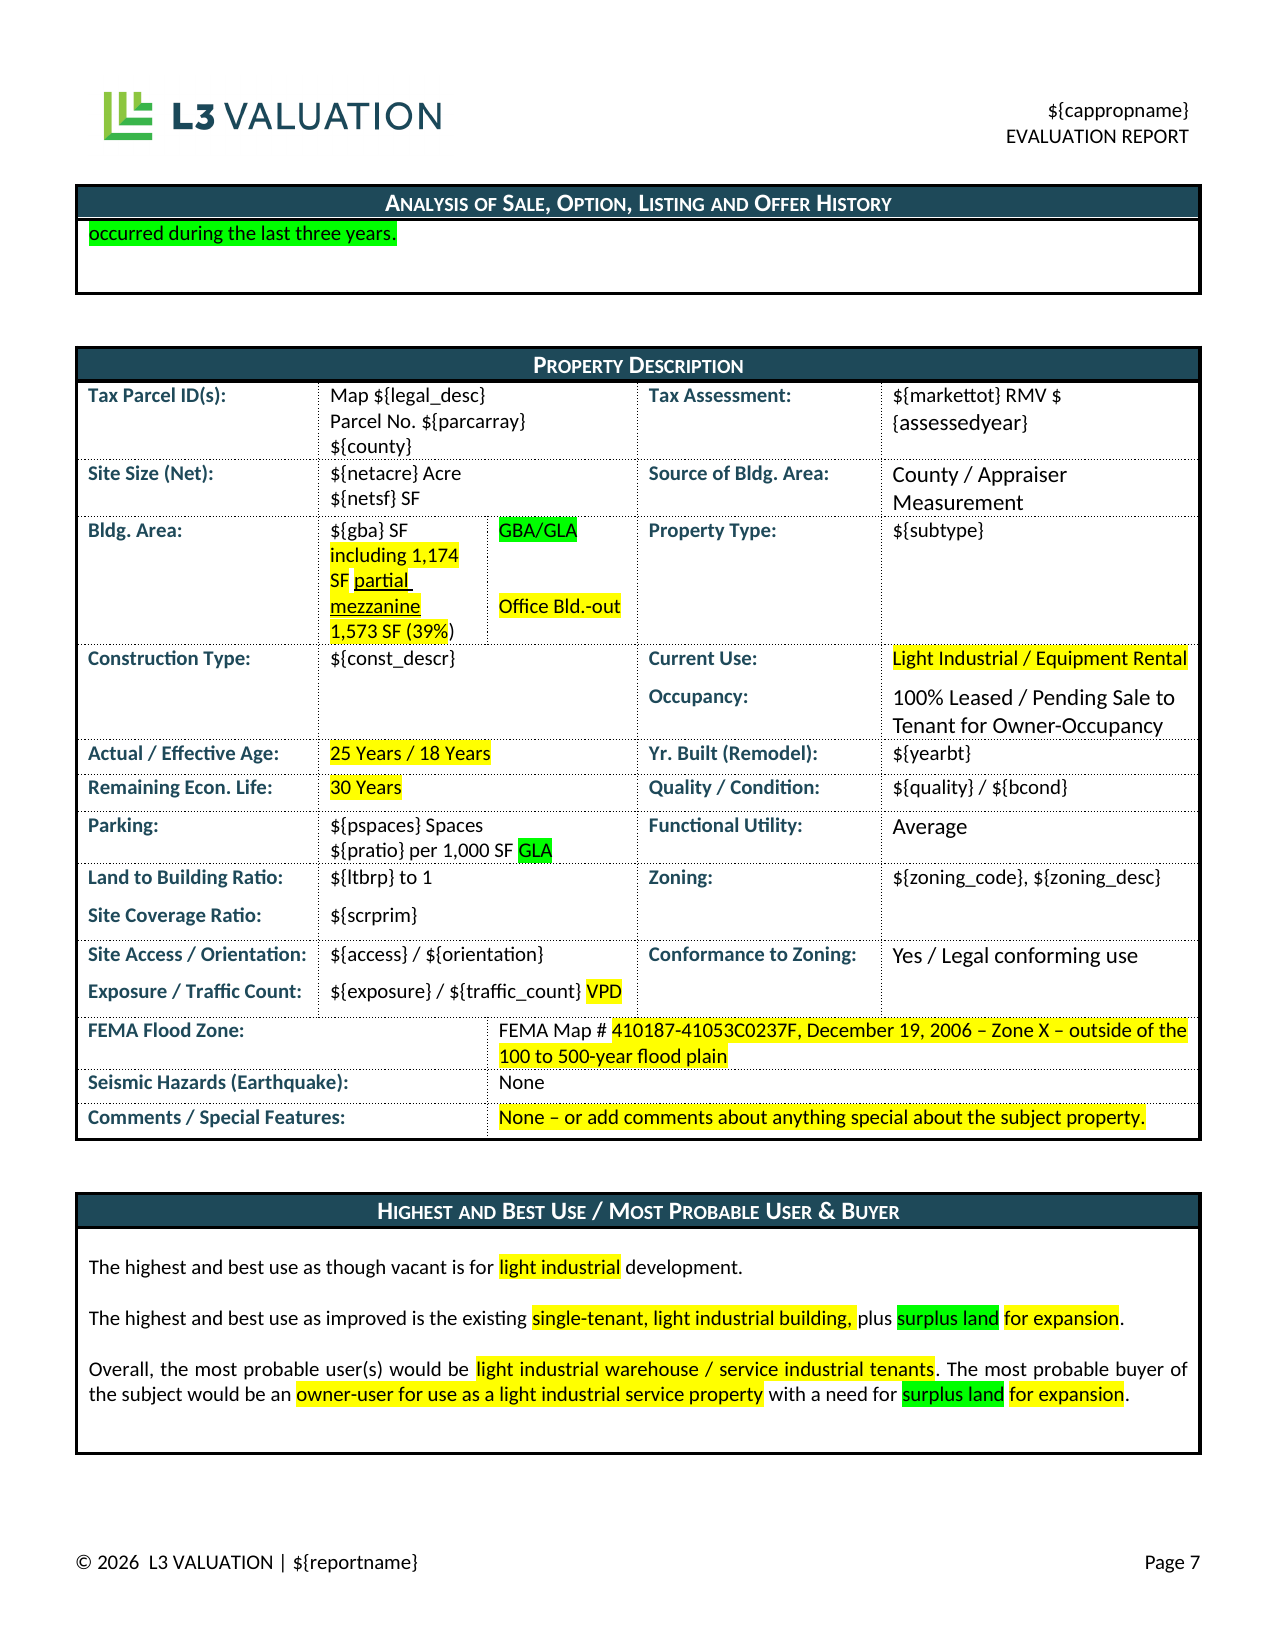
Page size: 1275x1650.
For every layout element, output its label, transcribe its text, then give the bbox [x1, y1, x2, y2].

table_cell Tax Assessment: [638, 383, 881, 459]
table_cell ${access} / ${orientation} ${exposure} / ${traffic_count} VPD [319, 940, 637, 1017]
table_cell ${zoning_code}, ${zoning_desc} [881, 863, 1198, 940]
table_cell None [488, 1069, 1198, 1103]
table_cell Construction Type: [78, 644, 319, 739]
table_cell Current Use: Occupancy: [638, 644, 881, 739]
table_cell Actual / Effective Age: [78, 739, 319, 773]
table_cell ${markettot} RMV ${assessedyear} [881, 383, 1198, 459]
table_cell Tax Parcel ID(s): [78, 383, 319, 459]
table_cell Site Size (Net): [78, 459, 319, 516]
table_cell ${ltbrp} to 1 ${scrprim} [319, 863, 637, 940]
table_cell Bldg. Area: [78, 516, 319, 644]
picture [88, 75, 455, 156]
table_cell [881, 811, 1198, 863]
table_cell The highest and best use as though vacant is for light industrial development. The highest and best use as improved is the existing single-tenant, light industrial building, plus for expansion. Overall, the most probable user(s) would be light industrial warehouse / service industrial tenants. The most probable buyer of the subject would be an owner-user for use as a light industrial service property with a need for for expansion. [78, 1229, 1198, 1452]
table_cell Remaining Econ. Life: [78, 774, 319, 811]
table_cell Parking: [78, 811, 319, 863]
table_header Highest and Best Use / Most Probable User & Buyer [78, 1195, 1198, 1226]
table_cell ${yearbt} [881, 739, 1198, 773]
table_cell Property Type: [638, 516, 881, 644]
table_cell Source of Bldg. Area: [638, 459, 881, 516]
table_cell Map ${legal_desc} Parcel No. ${parcarray} ${county} [319, 383, 637, 459]
table_cell Yr. Built (Remodel): [638, 739, 881, 773]
table_cell 25 Years / 18 Years [319, 739, 637, 773]
table_cell Functional Utility: [638, 811, 881, 863]
table_cell [881, 459, 1198, 516]
table_cell Land to Building Ratio: Site Coverage Ratio: [78, 863, 319, 940]
table_cell ${pspaces} Spaces ${pratio} per 1,000 SF [319, 811, 637, 863]
table_cell Conformance to Zoning: [638, 940, 881, 1017]
table_cell ${gba} SF including 1,174 SF partial mezzanine 1,573 SF (39%) [319, 516, 487, 644]
table_cell FEMA Map # 410187-41053C0237F, December 19, 2006 – Zone X – outside of the 100 to 500-year flood plain [488, 1017, 612, 1068]
table_cell FEMA Map # 410187-41053C0237F, December 19, 2006 – Zone X – outside of the 100 to 500-year flood plain [728, 1017, 1198, 1068]
table_header Analysis of Sale, Option, Listing and Offer History [78, 187, 1198, 217]
table_cell Light Industrial / Equipment Rental [881, 644, 1198, 739]
table_cell ${netacre} Acre ${netsf} SF [319, 459, 637, 516]
table_cell Zoning: [638, 863, 881, 940]
table_cell Site Access / Orientation: Exposure / Traffic Count: [78, 940, 319, 1017]
table_cell 30 Years [319, 774, 637, 811]
table_cell Comments / Special Features: [78, 1103, 487, 1138]
table_header Property Description [78, 349, 1198, 379]
table_cell ${quality} / ${bcond} [881, 774, 1198, 811]
table_cell ${const_descr} [319, 644, 637, 739]
table_cell [881, 940, 1198, 1017]
table_cell None – or add comments about anything special about the subject property. [488, 1103, 1198, 1138]
table_cell Office Bld.-out [488, 516, 637, 644]
table_cell FEMA Flood Zone: [78, 1017, 487, 1068]
table_cell Quality / Condition: [638, 774, 881, 811]
table_cell Seismic Hazards (Earthquake): [78, 1069, 487, 1103]
table_cell ${subtype} [881, 516, 1198, 644]
